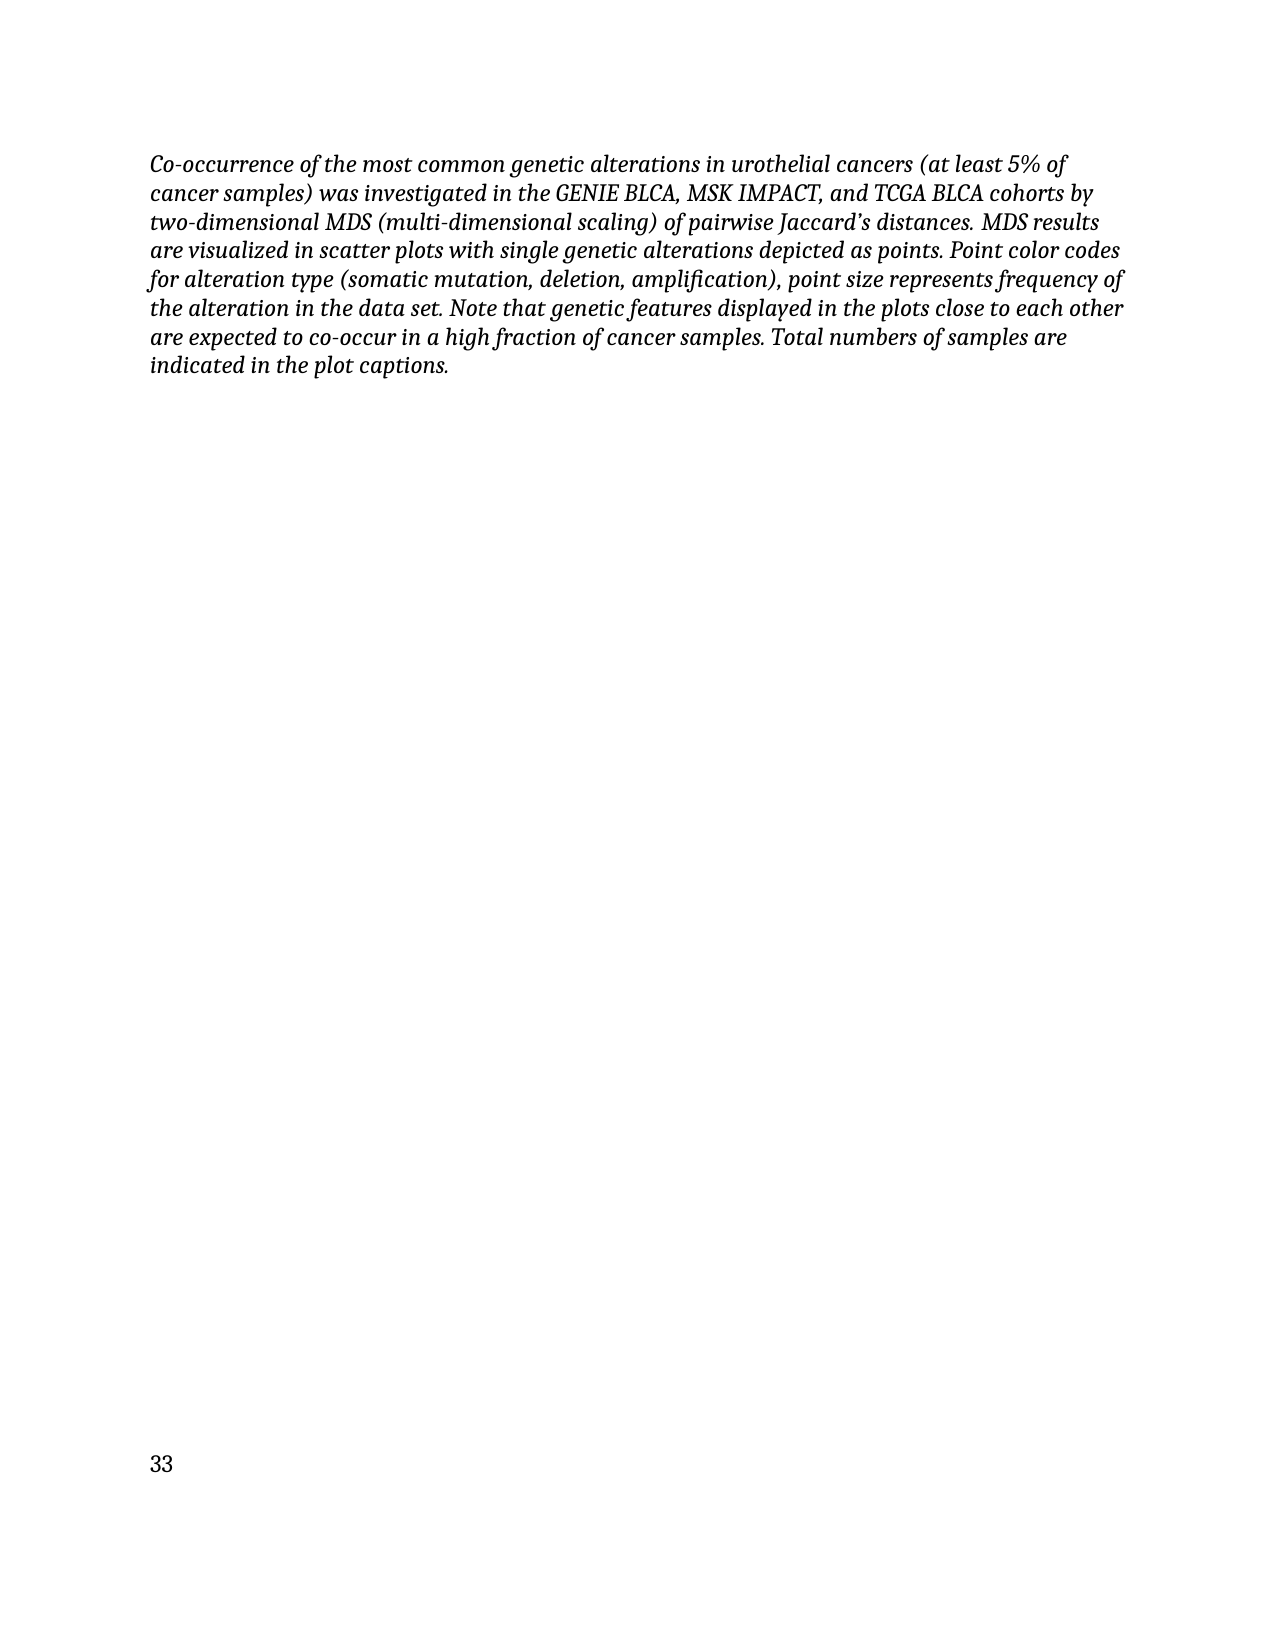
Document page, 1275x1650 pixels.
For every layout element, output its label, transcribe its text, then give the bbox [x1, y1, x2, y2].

text Co-occurrence of the most common genetic alterations in urothelial cancers (at least 5% of cancer samples) was investigated in the GENIE BLCA, MSK IMPACT, and TCGA BLCA cohorts by two-dimensional MDS (multi-dimensional scaling) of pairwise Jaccard’s distances. MDS results are visualized in scatter plots with single genetic alterations depicted as points. Point color codes for alteration type (somatic mutation, deletion, amplification), point size represents frequency of the alteration in the data set. Note that genetic features displayed in the plots close to each other are expected to co-occur in a high fraction of cancer samples. Total numbers of samples are indicated in the plot captions. [150, 150, 1125, 380]
